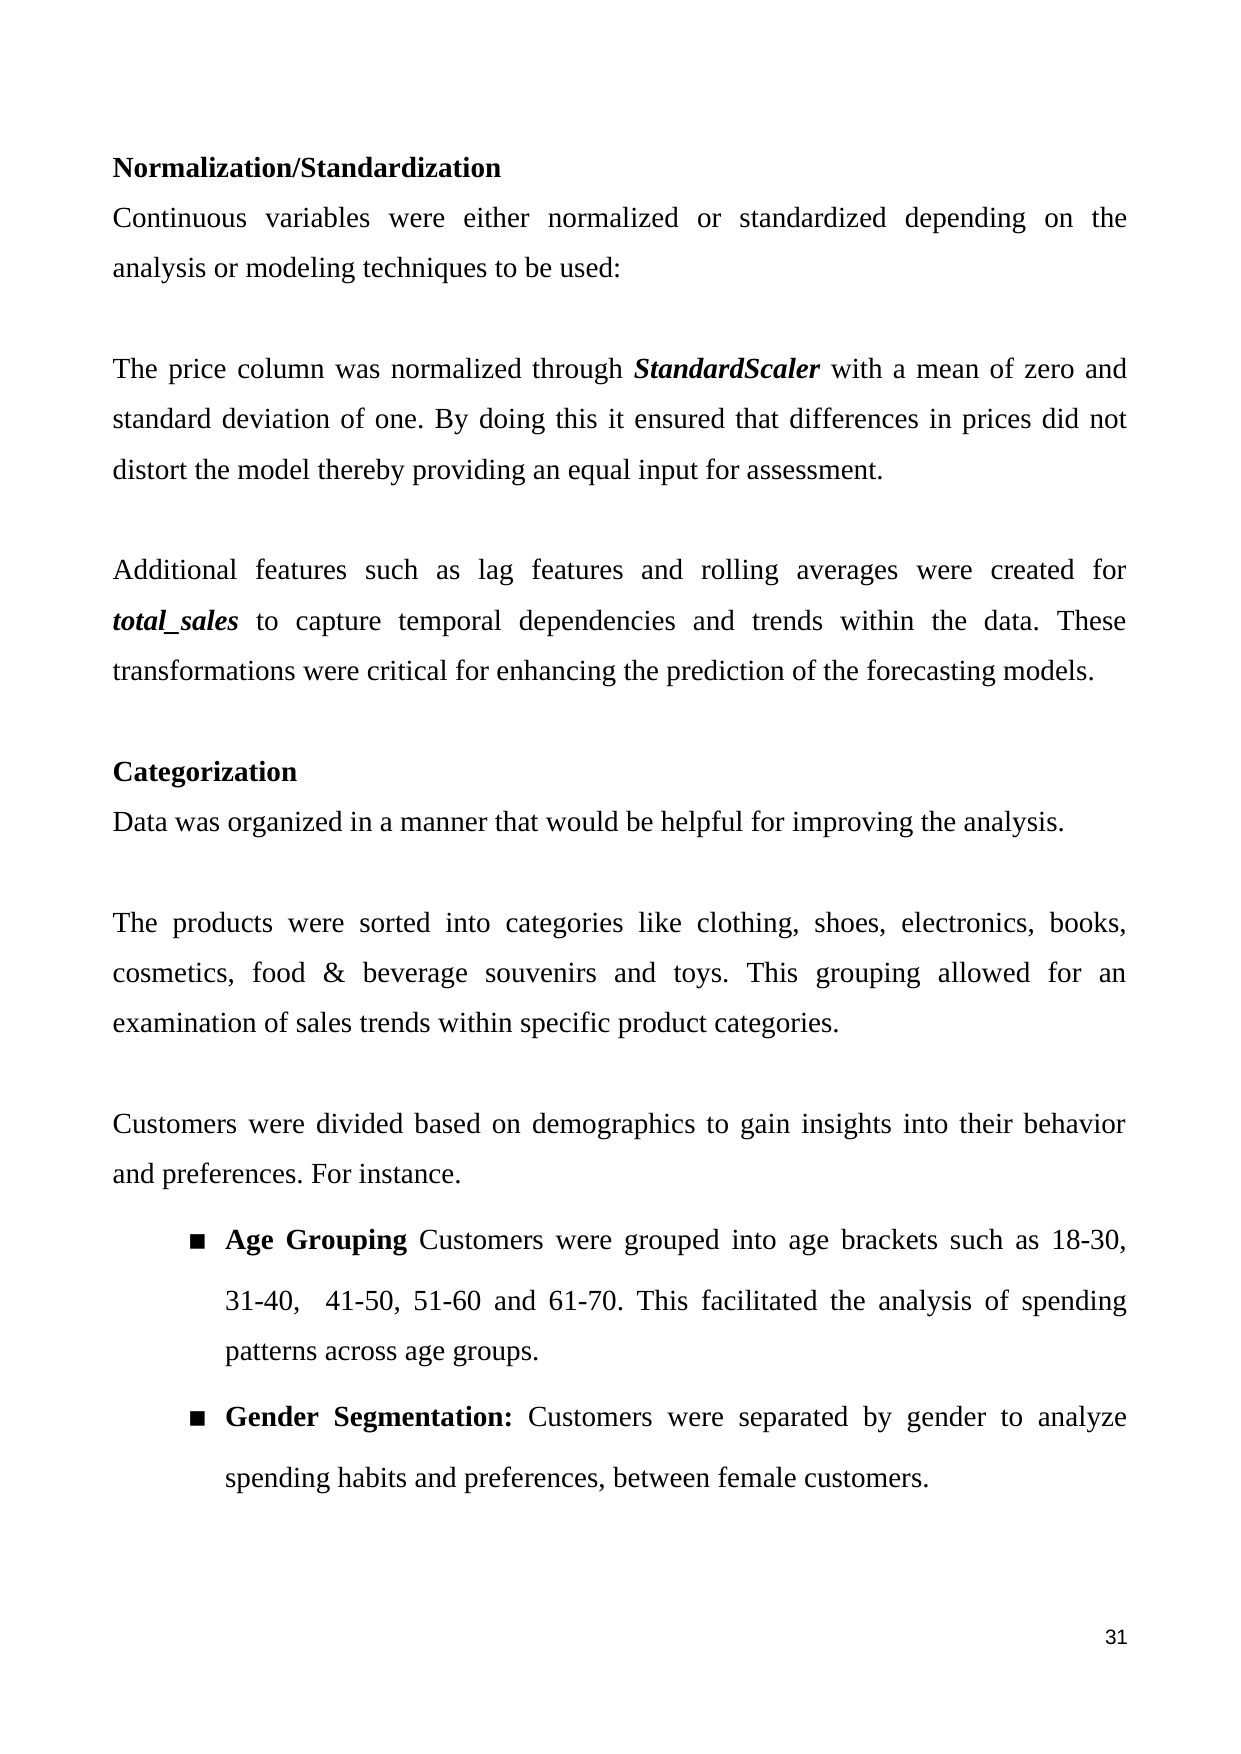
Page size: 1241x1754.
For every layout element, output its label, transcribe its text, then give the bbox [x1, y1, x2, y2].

text Normalization/Standardization [112, 150, 1128, 183]
text Customers were divided based on demographics to gain insights into their behavior and preferences. For instance. [112, 1106, 1128, 1190]
text The price column was normalized through StandardScaler with a mean of zero and standard deviation of one. By doing this it ensured that differences in prices did not distort the model thereby providing an equal input for assessment. [112, 351, 1128, 485]
text Categorization [112, 754, 1128, 787]
list Age Grouping Customers were grouped into age brackets such as 18-30, 31-40, 41-50, 51-60 and 61-70. This facilitated the analysis of spending patterns across age groups. [187, 1207, 1128, 1367]
text Data was organized in a manner that would be helpful for improving the analysis. [112, 804, 1128, 838]
list Gender Segmentation: Customers were separated by gender to analyze spending habits and preferences, between female customers. [187, 1384, 1128, 1494]
text Additional features such as lag features and rolling averages were created for total_sales to capture temporal dependencies and trends within the data. These transformations were critical for enhancing the prediction of the forecasting models. [112, 552, 1128, 687]
text The products were sorted into categories like clothing, shoes, electronics, books, cosmetics, food & beverage souvenirs and toys. This grouping allowed for an examination of sales trends within specific product categories. [112, 905, 1128, 1039]
text Continuous variables were either normalized or standardized depending on the analysis or modeling techniques to be used: [112, 200, 1128, 284]
